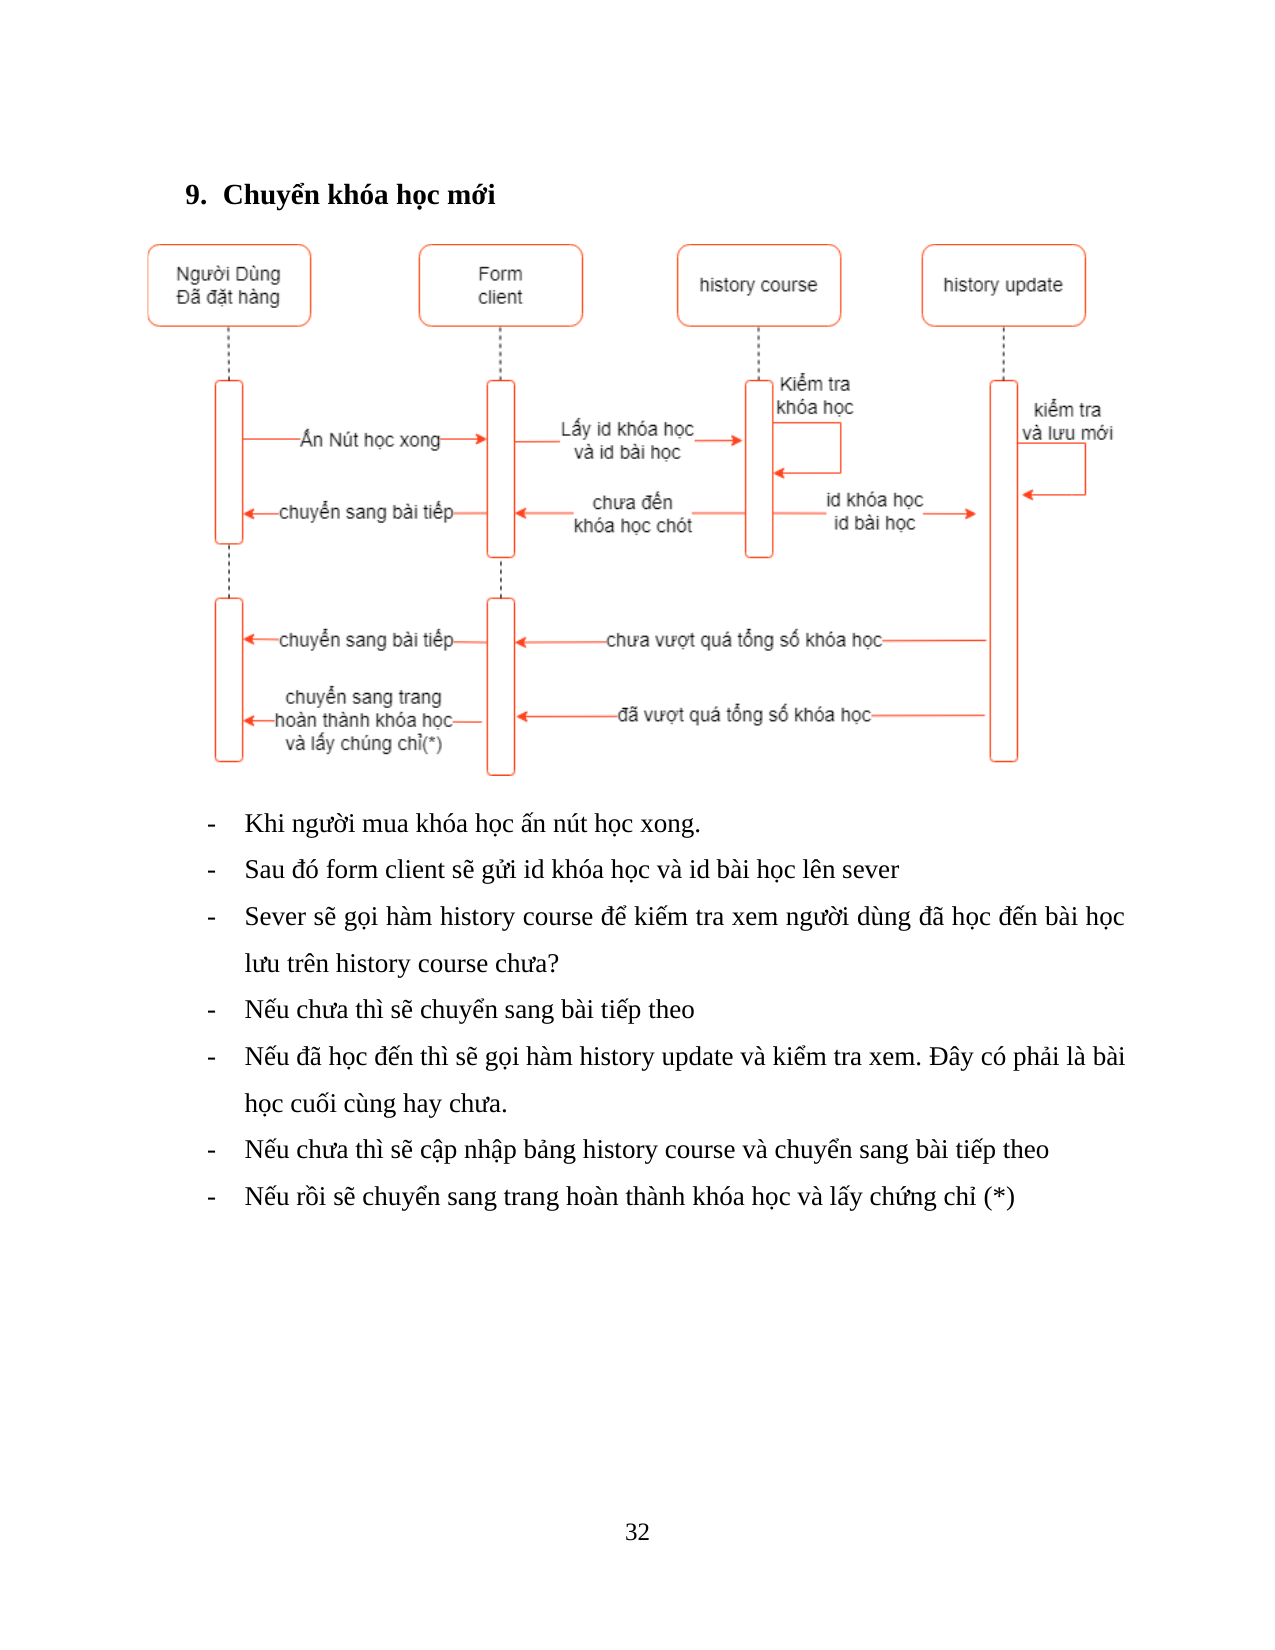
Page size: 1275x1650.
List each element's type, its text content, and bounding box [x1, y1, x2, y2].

list Sever sẽ gọi hàm history course để kiếm tra xem người dùng đã học đến bài học lưu trên history course chưa? [207, 900, 1127, 978]
list Nếu đã học đến thì sẽ gọi hàm history update và kiểm tra xem. Đây có phải là bài học cuối cùng hay chưa. [207, 1040, 1127, 1118]
list Nếu chưa thì sẽ chuyển sang bài tiếp theo [207, 993, 1127, 1024]
list Nếu chưa thì sẽ cập nhập bảng history course và chuyển sang bài tiếp theo [207, 1133, 1127, 1164]
list Nếu rồi sẽ chuyển sang trang hoàn thành khóa học và lấy chứng chỉ (*) [207, 1180, 1127, 1211]
list Khi người mua khóa học ấn nút học xong. [207, 807, 1127, 838]
picture [147, 244, 1123, 776]
list Chuyển khóa học mới [185, 177, 1127, 211]
list Sau đó form client sẽ gửi id khóa học và id bài học lên sever [207, 853, 1127, 884]
